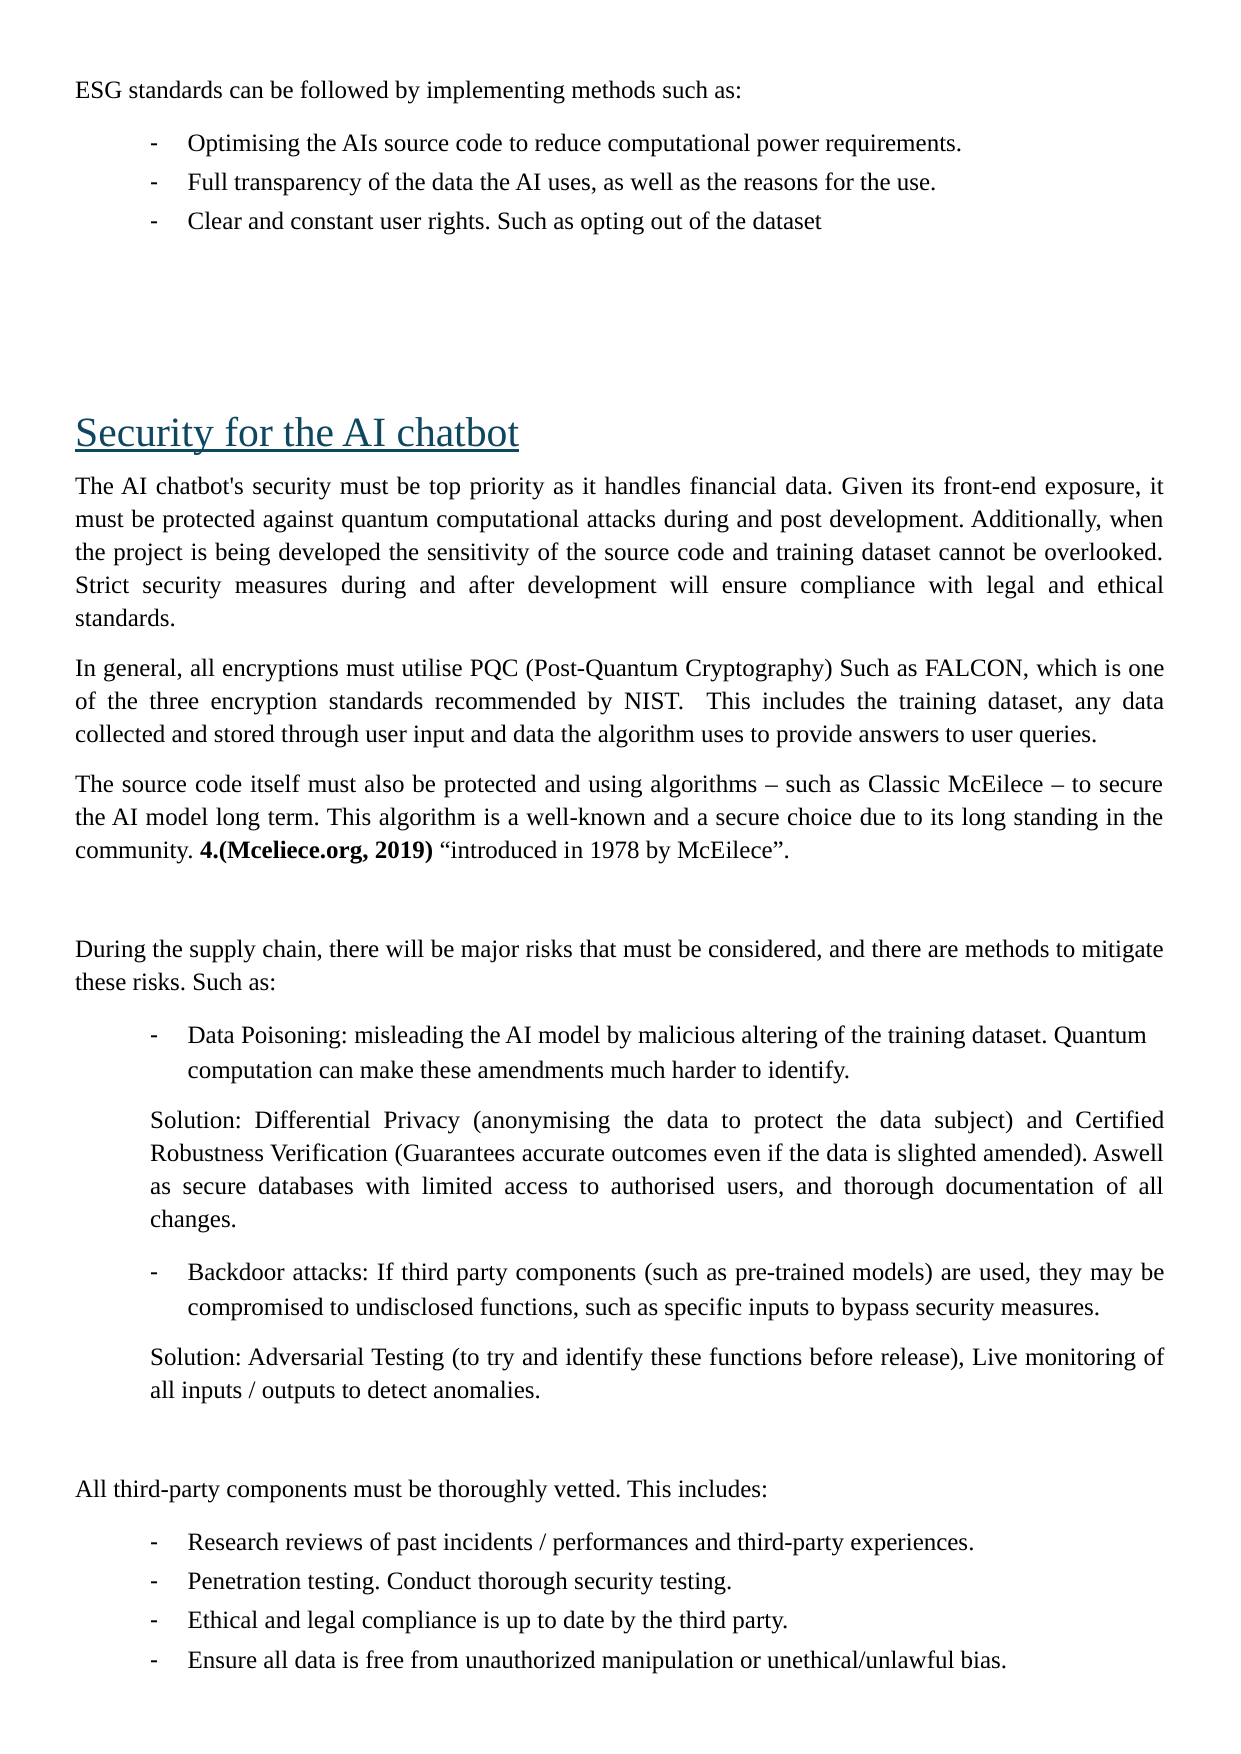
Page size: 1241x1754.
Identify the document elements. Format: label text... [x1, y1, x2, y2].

text ESG standards can be followed by implementing methods such as: [75, 75, 1165, 104]
text Solution: Differential Privacy (anonymising the data to protect the data subject) and Certified Robustness Verification (Guarantees accurate outcomes even if the data is slighted amended). Aswell as secure databases with limited access to authorised users, and thorough documentation of all changes. [150, 1105, 1165, 1233]
list Penetration testing. Conduct thorough security testing. [150, 1563, 1165, 1597]
list Research reviews of past incidents / performances and third-party experiences. [150, 1524, 1165, 1558]
list Data Poisoning: misleading the AI model by malicious altering of the training dataset. Quantum computation can make these amendments much harder to identify. [150, 1017, 1165, 1084]
text The AI chatbot's security must be top priority as it handles financial data. Given its front-end exposure, it must be protected against quantum computational attacks during and post development. Additionally, when the project is being developed the sensitivity of the source code and training dataset cannot be overlooked. Strict security measures during and after development will ensure compliance with legal and ethical standards. [75, 471, 1165, 632]
text The source code itself must also be protected and using algorithms – such as Classic McEilece – to secure the AI model long term. This algorithm is a well-known and a secure choice due to its long standing in the community. 4.(Mceliece.org, 2019) “introduced in 1978 by McEilece”. [75, 769, 1165, 864]
list Clear and constant user rights. Such as opting out of the dataset [150, 203, 1165, 237]
list Full transparency of the data the AI uses, as well as the reasons for the use. [150, 164, 1165, 198]
text Solution: Adversarial Testing (to try and identify these functions before release), Live monitoring of all inputs / outputs to detect anomalies. [150, 1342, 1165, 1403]
text In general, all encryptions must utilise PQC (Post-Quantum Cryptography) Such as FALCON, which is one of the three encryption standards recommended by NIST. This includes the training dataset, any data collected and stored through user input and data the algorithm uses to provide answers to user queries. [75, 653, 1165, 748]
text During the supply chain, there will be major risks that must be considered, and there are methods to mitigate these risks. Such as: [75, 934, 1165, 996]
text All third-party components must be thoroughly vetted. This includes: [75, 1474, 1165, 1503]
list Optimising the AIs source code to reduce computational power requirements. [150, 125, 1165, 159]
list Ensure all data is free from unauthorized manipulation or unethical/unlawful bias. [150, 1641, 1165, 1675]
list Backdoor attacks: If third party components (such as pre-trained models) are used, they may be compromised to undisclosed functions, such as specific inputs to bypass security measures. [150, 1254, 1165, 1321]
list Ethical and legal compliance is up to date by the third party. [150, 1602, 1165, 1636]
subtitle Security for the AI chatbot [75, 408, 1165, 456]
